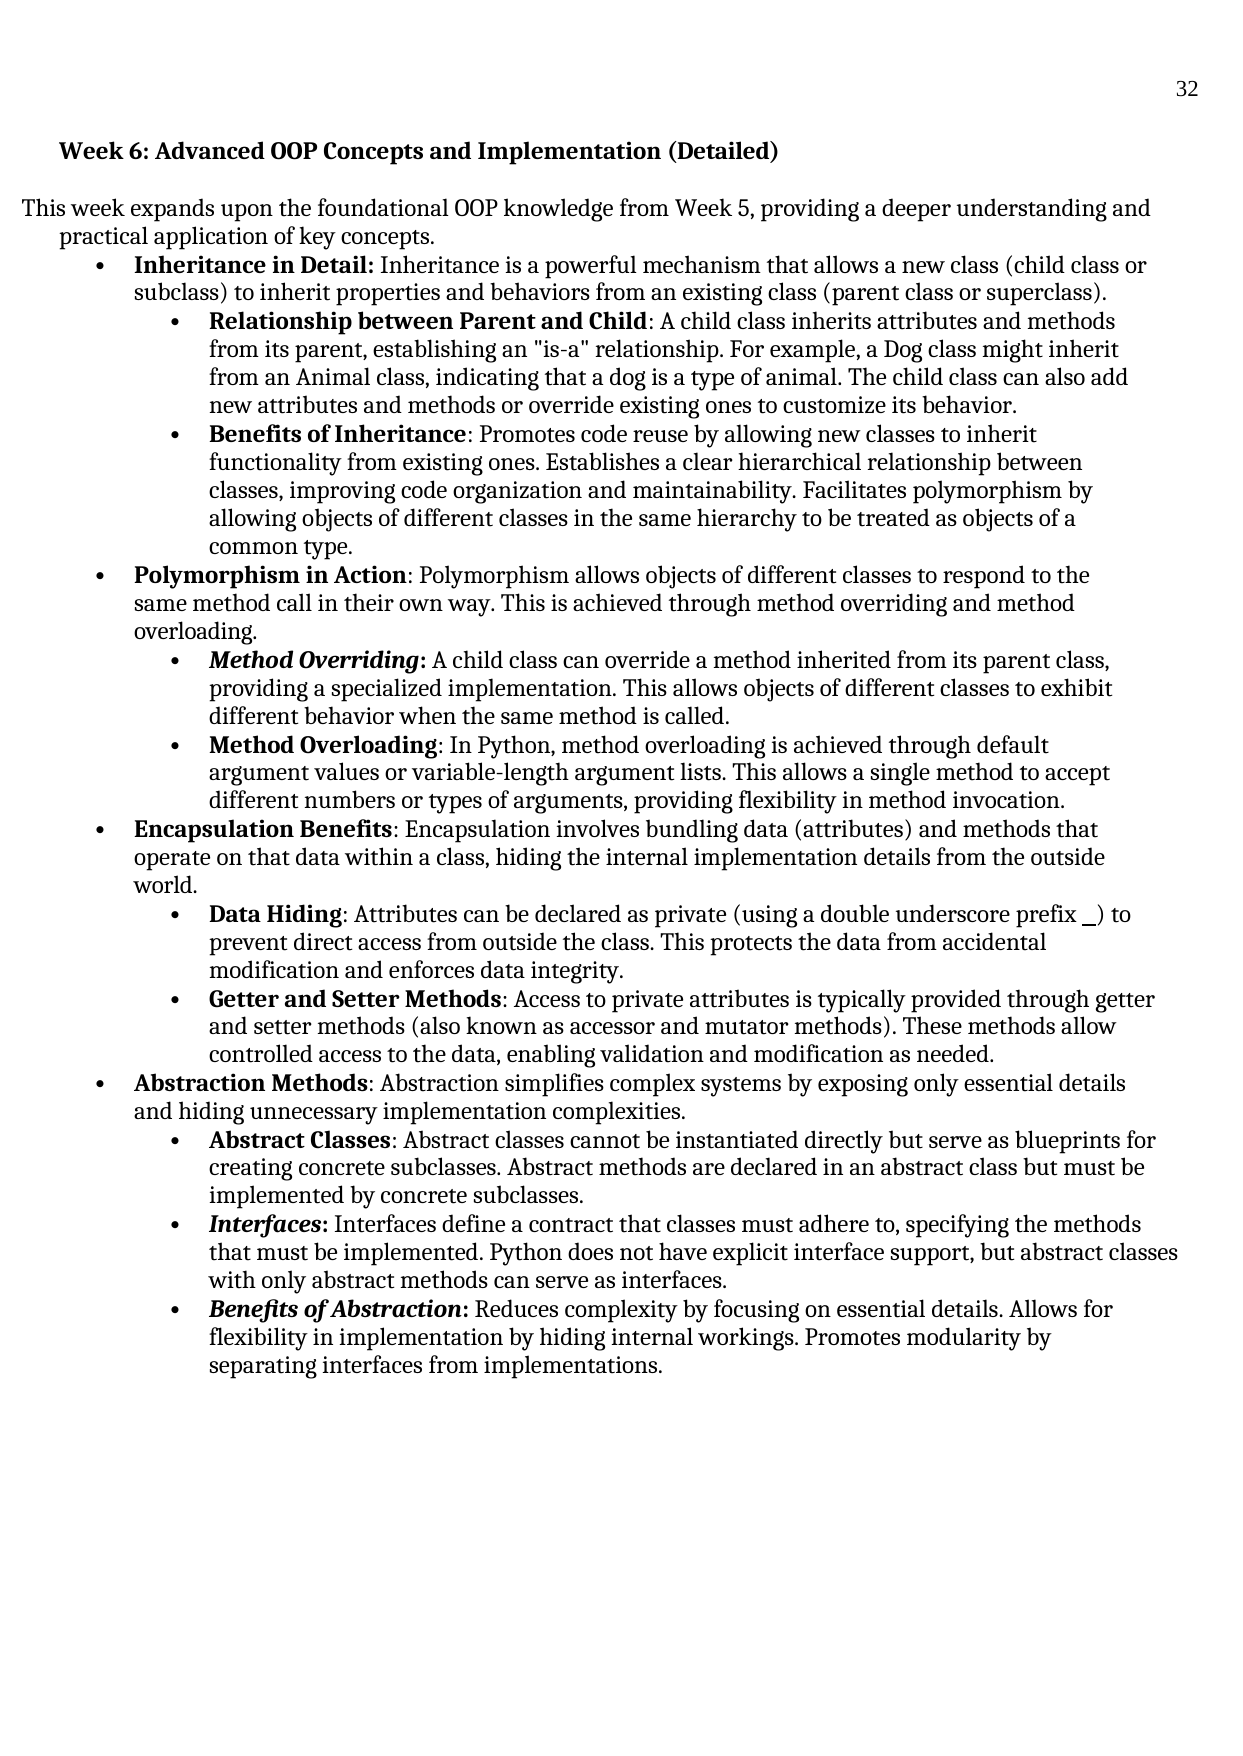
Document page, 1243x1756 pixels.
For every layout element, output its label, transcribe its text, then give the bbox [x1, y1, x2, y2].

list Interfaces: Interfaces define a contract that classes must adhere to, specifying the methods that must be implemented. Python does not have explicit interface support, but abstract classes with only abstract methods can serve as interfaces. [171, 1210, 1179, 1295]
list Inheritance in Detail: Inheritance is a powerful mechanism that allows a new class (child class or subclass) to inherit properties and behaviors from an existing class (parent class or superclass). [96, 251, 1182, 307]
list Benefits of Abstraction: Reduces complexity by focusing on essential details. Allows for flexibility in implementation by hiding internal workings. Promotes modularity by separating interfaces from implementations. [171, 1295, 1146, 1379]
list Polymorphism in Action: Polymorphism allows objects of different classes to respond to the same method call in their own way. This is achieved through method overriding and method overloading. [96, 561, 1132, 646]
list Abstract Classes: Abstract classes cannot be instantiated directly but serve as blueprints for creating concrete subclasses. Abstract methods are declared in an abstract class but must be implemented by concrete subclasses. [171, 1126, 1160, 1210]
list Benefits of Inheritance: Promotes code reuse by allowing new classes to inherit functionality from existing ones. Establishes a clear hierarchical relationship between classes, improving code organization and maintainability. Facilitates polymorphism by allowing objects of different classes in the same hierarchy to be treated as objects of a common type. [171, 420, 1131, 561]
list Relationship between Parent and Child: A child class inherits attributes and methods from its parent, establishing an "is-a" relationship. For example, a Dog class might inherit from an Animal class, indicating that a dog is a type of animal. The child class can also add new attributes and methods or override existing ones to customize its behavior. [171, 307, 1162, 420]
list Method Overriding: A child class can override a method inherited from its parent class, providing a specialized implementation. This allows objects of different classes to exhibit different behavior when the same method is called. [171, 646, 1157, 730]
list Getter and Setter Methods: Access to private attributes is typically provided through getter and setter methods (also known as accessor and mutator methods). These methods allow controlled access to the data, enabling validation and modification as needed. [171, 984, 1169, 1069]
list Encapsulation Benefits: Encapsulation involves bundling data (attributes) and methods that operate on that data within a class, hiding the internal implementation details from the outside world. [96, 815, 1144, 900]
subtitle Week 6: Advanced OOP Concepts and Implementation (Detailed) [59, 137, 1198, 166]
text This week expands upon the foundational OOP knowledge from Week 5, providing a deeper understanding and practical application of key concepts. [21, 194, 1178, 251]
list Abstraction Methods: Abstraction simplifies complex systems by exposing only essential details and hiding unnecessary implementation complexities. [96, 1069, 1169, 1126]
list Method Overloading: In Python, method overloading is achieved through default argument values or variable-length argument lists. This allows a single method to accept different numbers or types of arguments, providing flexibility in method invocation. [171, 731, 1152, 815]
list Data Hiding: Attributes can be declared as private (using a double underscore prefix ) to prevent direct access from outside the class. This protects the data from accidental modification and enforces data integrity. [171, 900, 1176, 984]
